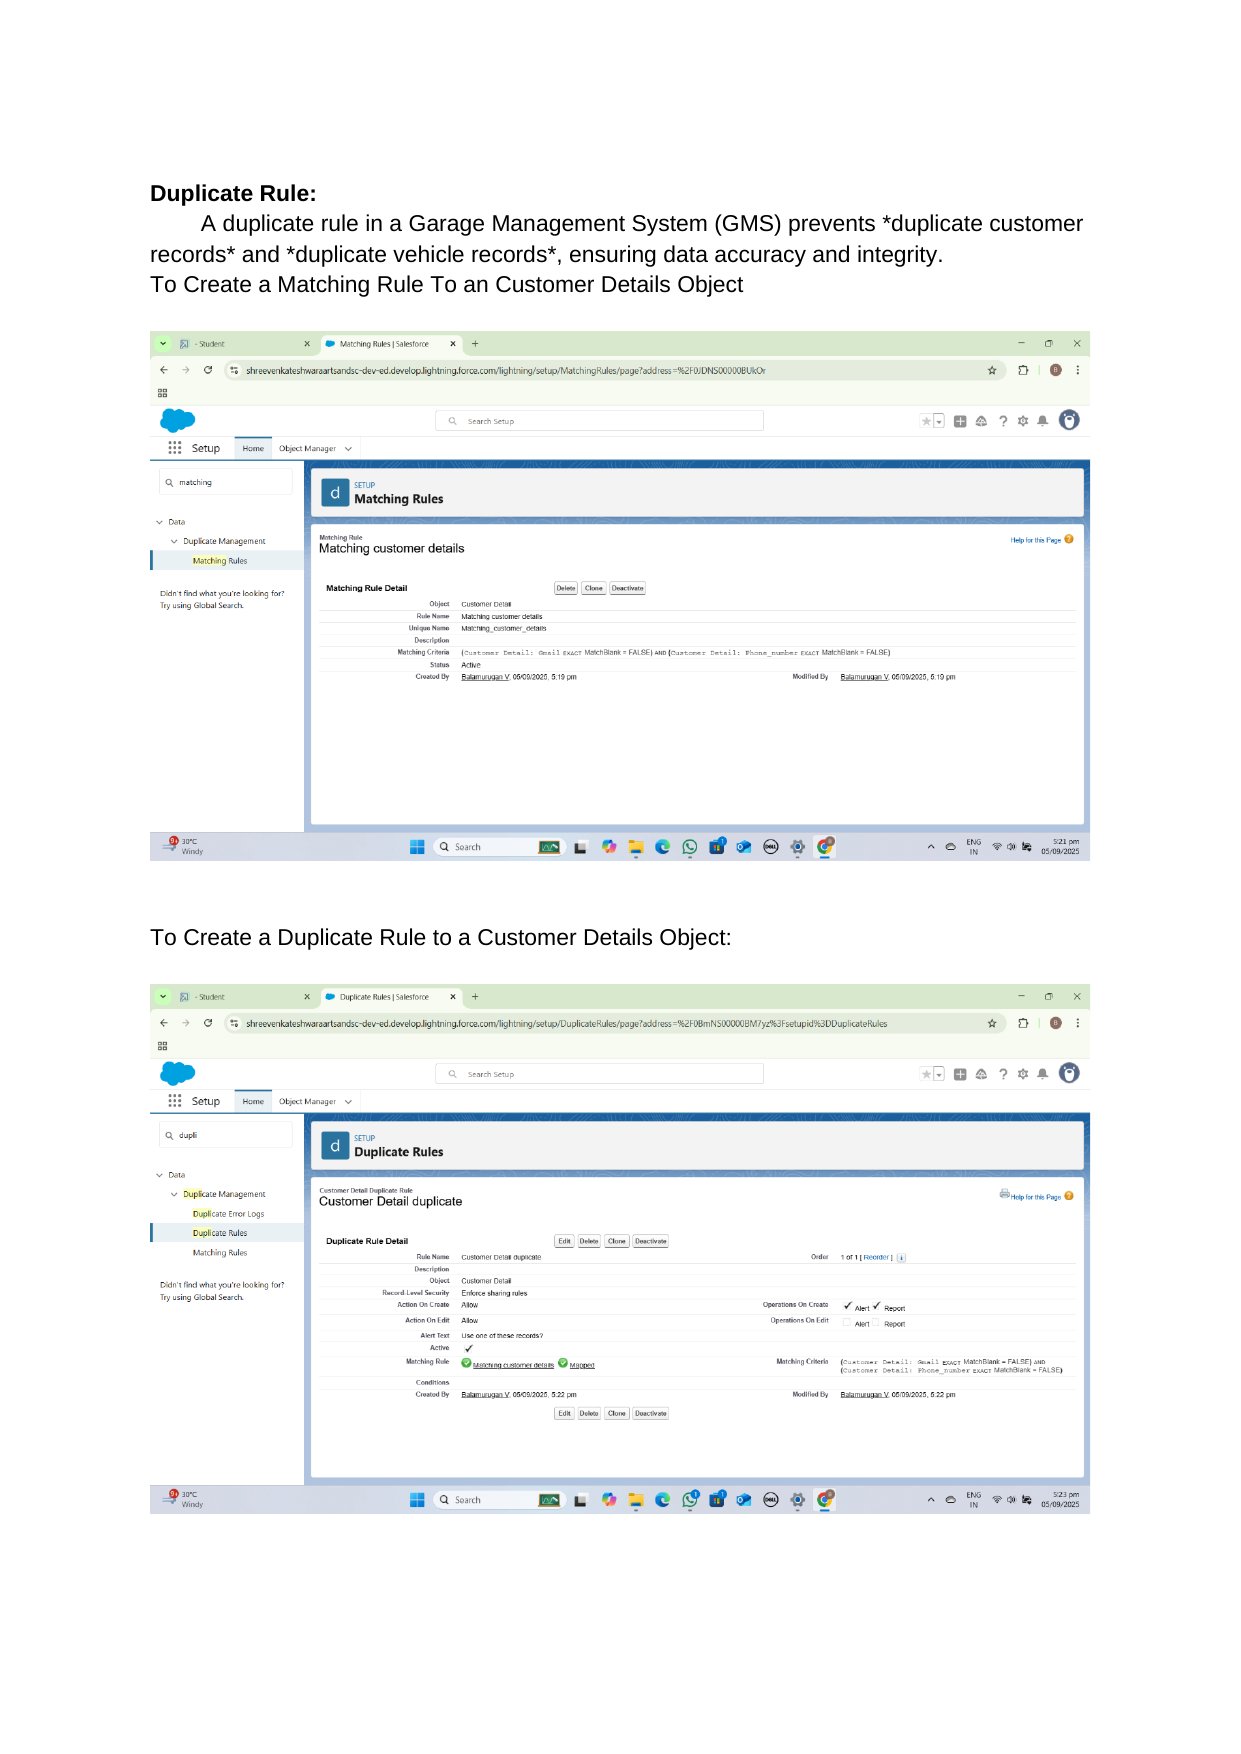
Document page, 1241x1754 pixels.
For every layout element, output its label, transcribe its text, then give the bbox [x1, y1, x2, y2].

text To Create a Duplicate Rule to a Customer Details Object: [150, 924, 1090, 951]
picture [150, 984, 1091, 1514]
text To Create a Matching Rule To an Customer Details Object [150, 271, 1090, 297]
text Duplicate Rule: [150, 180, 1090, 207]
picture [150, 331, 1091, 861]
text A duplicate rule in a Garage Management System (GMS) prevents *duplicate customer records* and *duplicate vehicle records*, ensuring data accuracy and integrity. [150, 210, 1090, 267]
